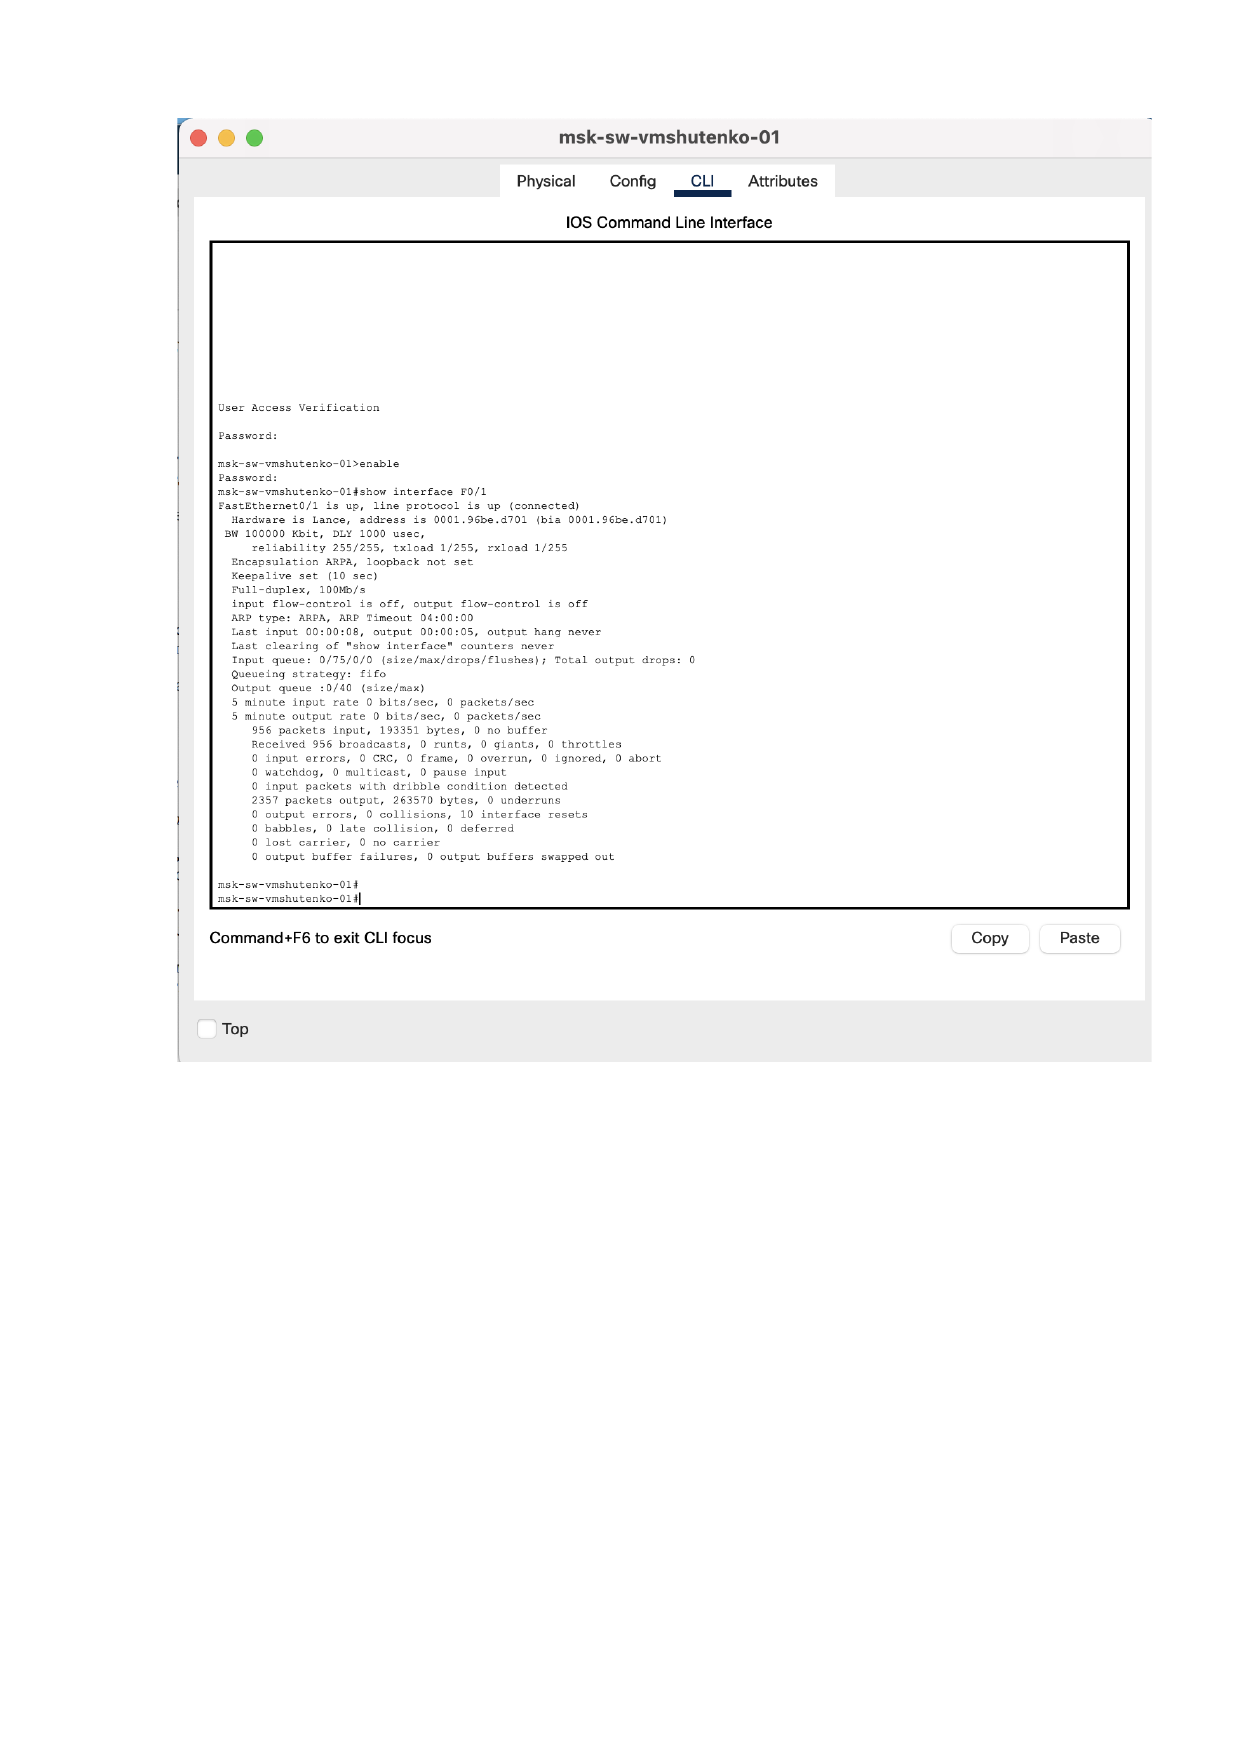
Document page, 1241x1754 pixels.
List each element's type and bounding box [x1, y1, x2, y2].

picture [177, 118, 1152, 1062]
